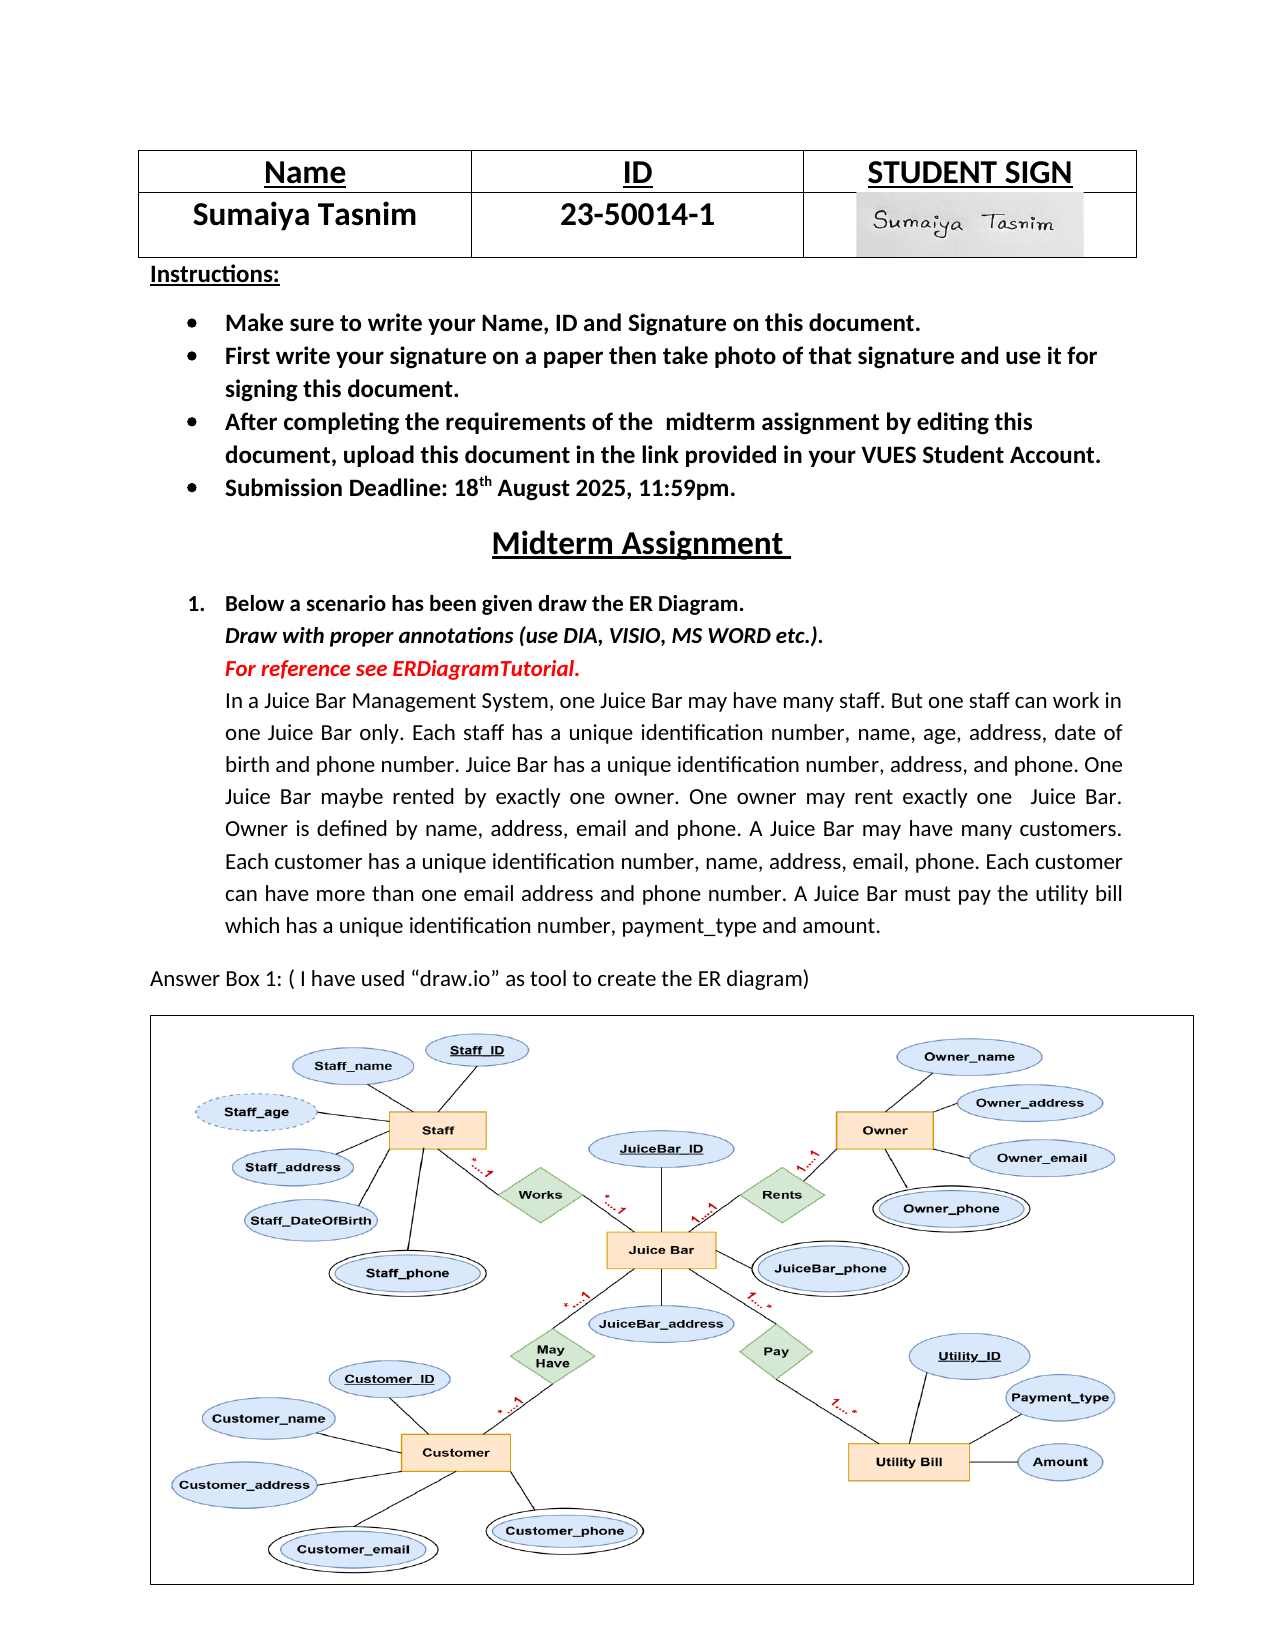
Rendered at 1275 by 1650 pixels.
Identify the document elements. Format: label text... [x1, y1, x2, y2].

list First write your signature on a paper then take photo of that signature and use it for signing this document. [187, 340, 1125, 404]
list Submission Deadline: 18th August 2025, 11:59pm. [187, 472, 1125, 503]
list Make sure to write your Name, ID and Signature on this document. [187, 307, 1125, 338]
text Midterm Assignment [150, 522, 1125, 562]
table_header ID [472, 151, 803, 192]
picture [856, 192, 1084, 257]
text Answer Box 1: ( I have used “draw.io” as tool to create the ER diagram) [150, 964, 1125, 992]
list For reference see ERDiagramTutorial. [225, 654, 1125, 682]
text Instructions: [150, 258, 1125, 288]
list In a Juice Bar Management System, one Juice Bar may have many staff. But one staff can work in one Juice Bar only. Each staff has a unique identification number, name, age, address, date of birth and phone number. Juice Bar has a unique identification number, address, and phone. One Juice Bar maybe rented by exactly one owner. One owner may rent exactly one Juice Bar. Owner is defined by name, address, email and phone. A Juice Bar may have many customers. Each customer has a unique identification number, name, address, email, phone. Each customer can have more than one email address and phone number. A Juice Bar must pay the utility bill which has a unique identification number, payment_type and amount. [225, 686, 1125, 939]
table_cell [804, 193, 856, 257]
table_cell [1084, 193, 1136, 257]
table_header STUDENT SIGN [804, 151, 1136, 192]
list Draw with proper annotations (use DIA, VISIO, MS WORD etc.). [225, 621, 1125, 649]
list Below a scenario has been given draw the ER Diagram. [187, 589, 1125, 617]
table_cell 23-50014-1 [472, 193, 803, 257]
list After completing the requirements of the midterm assignment by editing this document, upload this document in the link provided in your VUES Student Account. [187, 406, 1125, 470]
table_header Name [139, 151, 471, 192]
picture [159, 1024, 1127, 1576]
table_cell Sumaiya Tasnim [139, 193, 471, 257]
